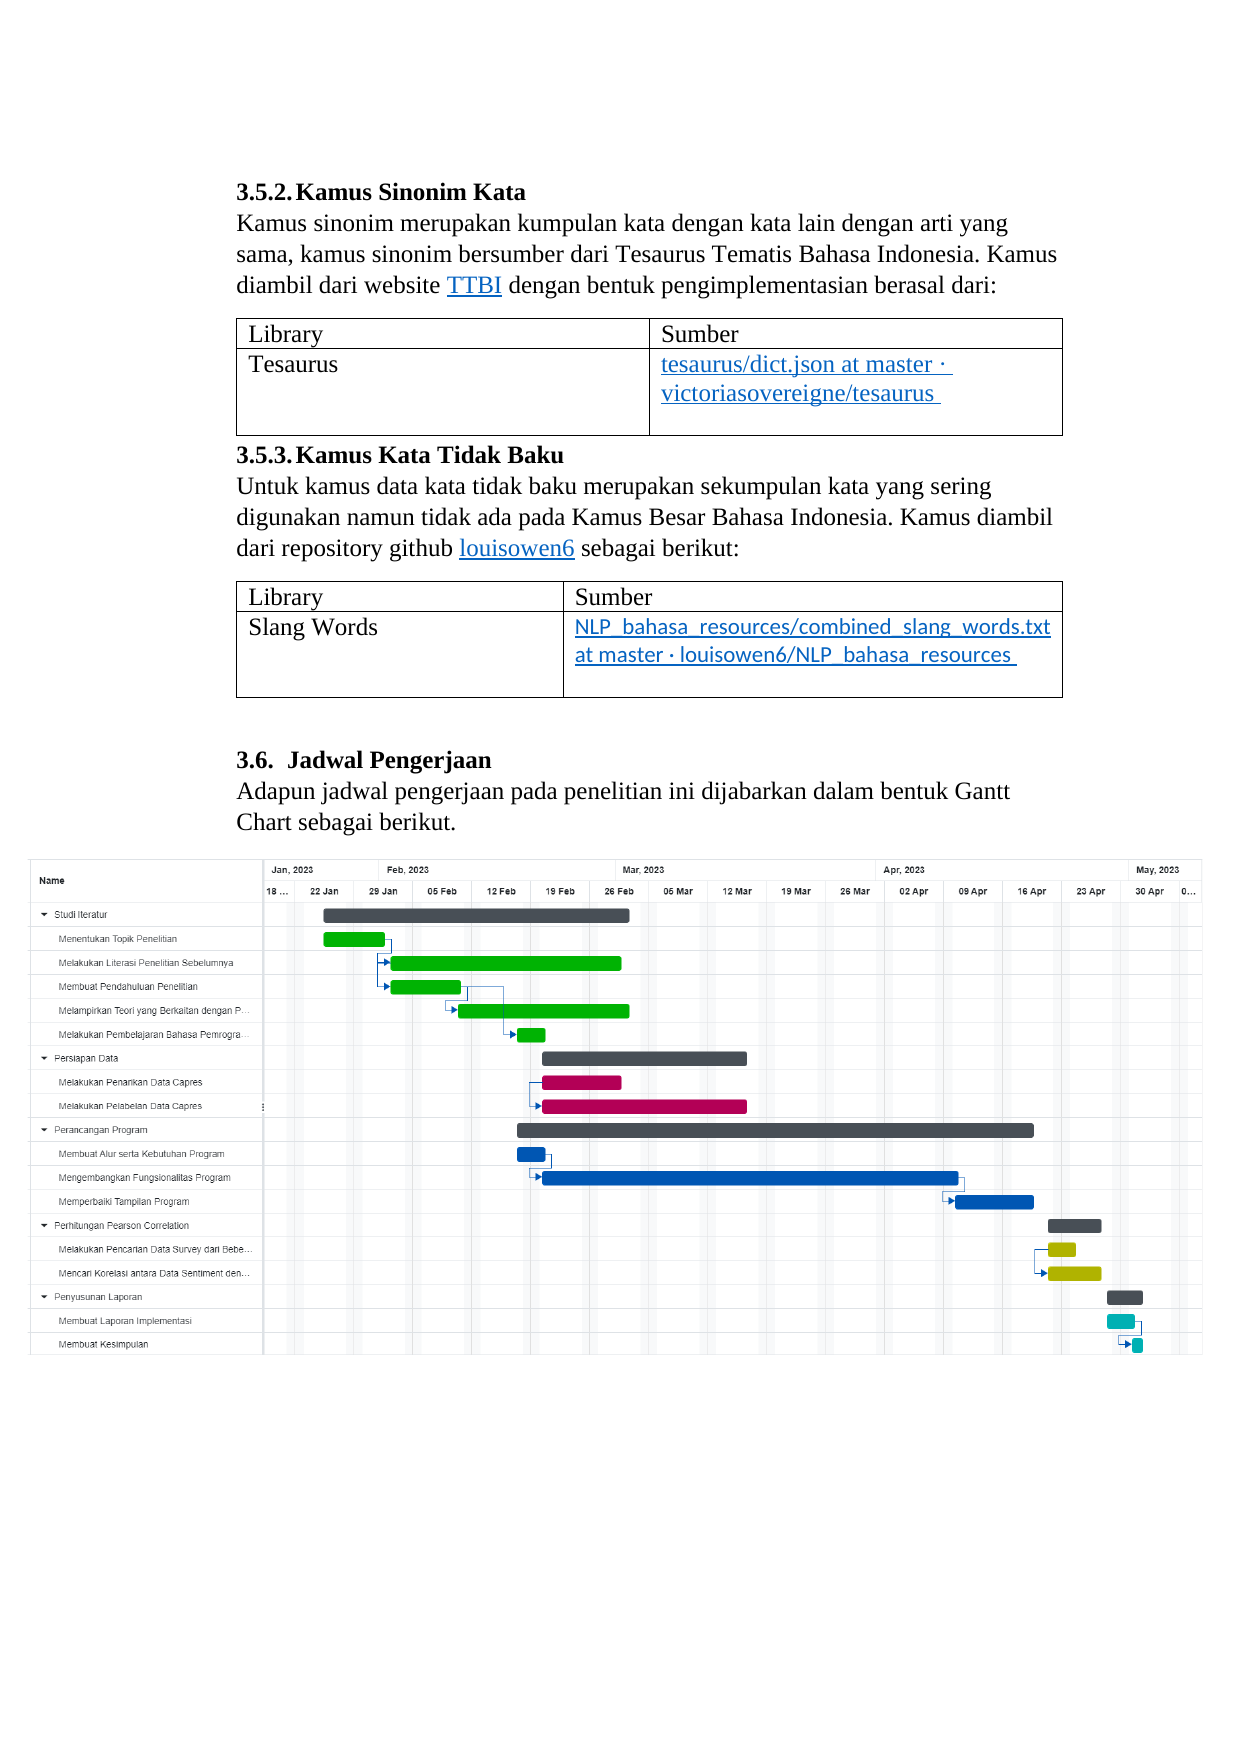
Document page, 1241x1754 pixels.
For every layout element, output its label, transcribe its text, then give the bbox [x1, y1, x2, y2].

text Untuk kamus data kata tidak baku merupakan sekumpulan kata yang sering digunakan namun tidak ada pada Kamus Besar Bahasa Indonesia. Kamus diambil dari repository github louisowen6 sebagai berikut: [236, 471, 1063, 562]
text Adapun jadwal pengerjaan pada penelitian ini dijabarkan dalam bentuk Gantt Chart sebagai berikut. [236, 776, 1063, 836]
table_cell NLP_bahasa_resources/combined_slang_words.txt at master · louisowen6/NLP_bahasa_resources [564, 612, 1062, 697]
table_cell Slang Words [237, 612, 563, 697]
picture [27, 859, 1203, 1355]
subtitle Jadwal Pengerjaan [236, 745, 1063, 773]
table_header Sumber [650, 319, 1062, 348]
table_header Library [237, 582, 563, 611]
subtitle Kamus Kata Tidak Baku [236, 440, 1063, 469]
table_header Sumber [564, 582, 1062, 611]
text Kamus sinonim merupakan kumpulan kata dengan kata lain dengan arti yang sama, kamus sinonim bersumber dari Tesaurus Tematis Bahasa Indonesia. Kamus diambil dari website TTBI dengan bentuk pengimplementasian berasal dari: [236, 208, 1063, 299]
table_cell tesaurus/dict.json at master · victoriasovereigne/tesaurus [650, 349, 1062, 435]
table_header Library [237, 319, 649, 348]
subtitle Kamus Sinonim Kata [236, 177, 1063, 206]
table_cell Tesaurus [237, 349, 649, 435]
